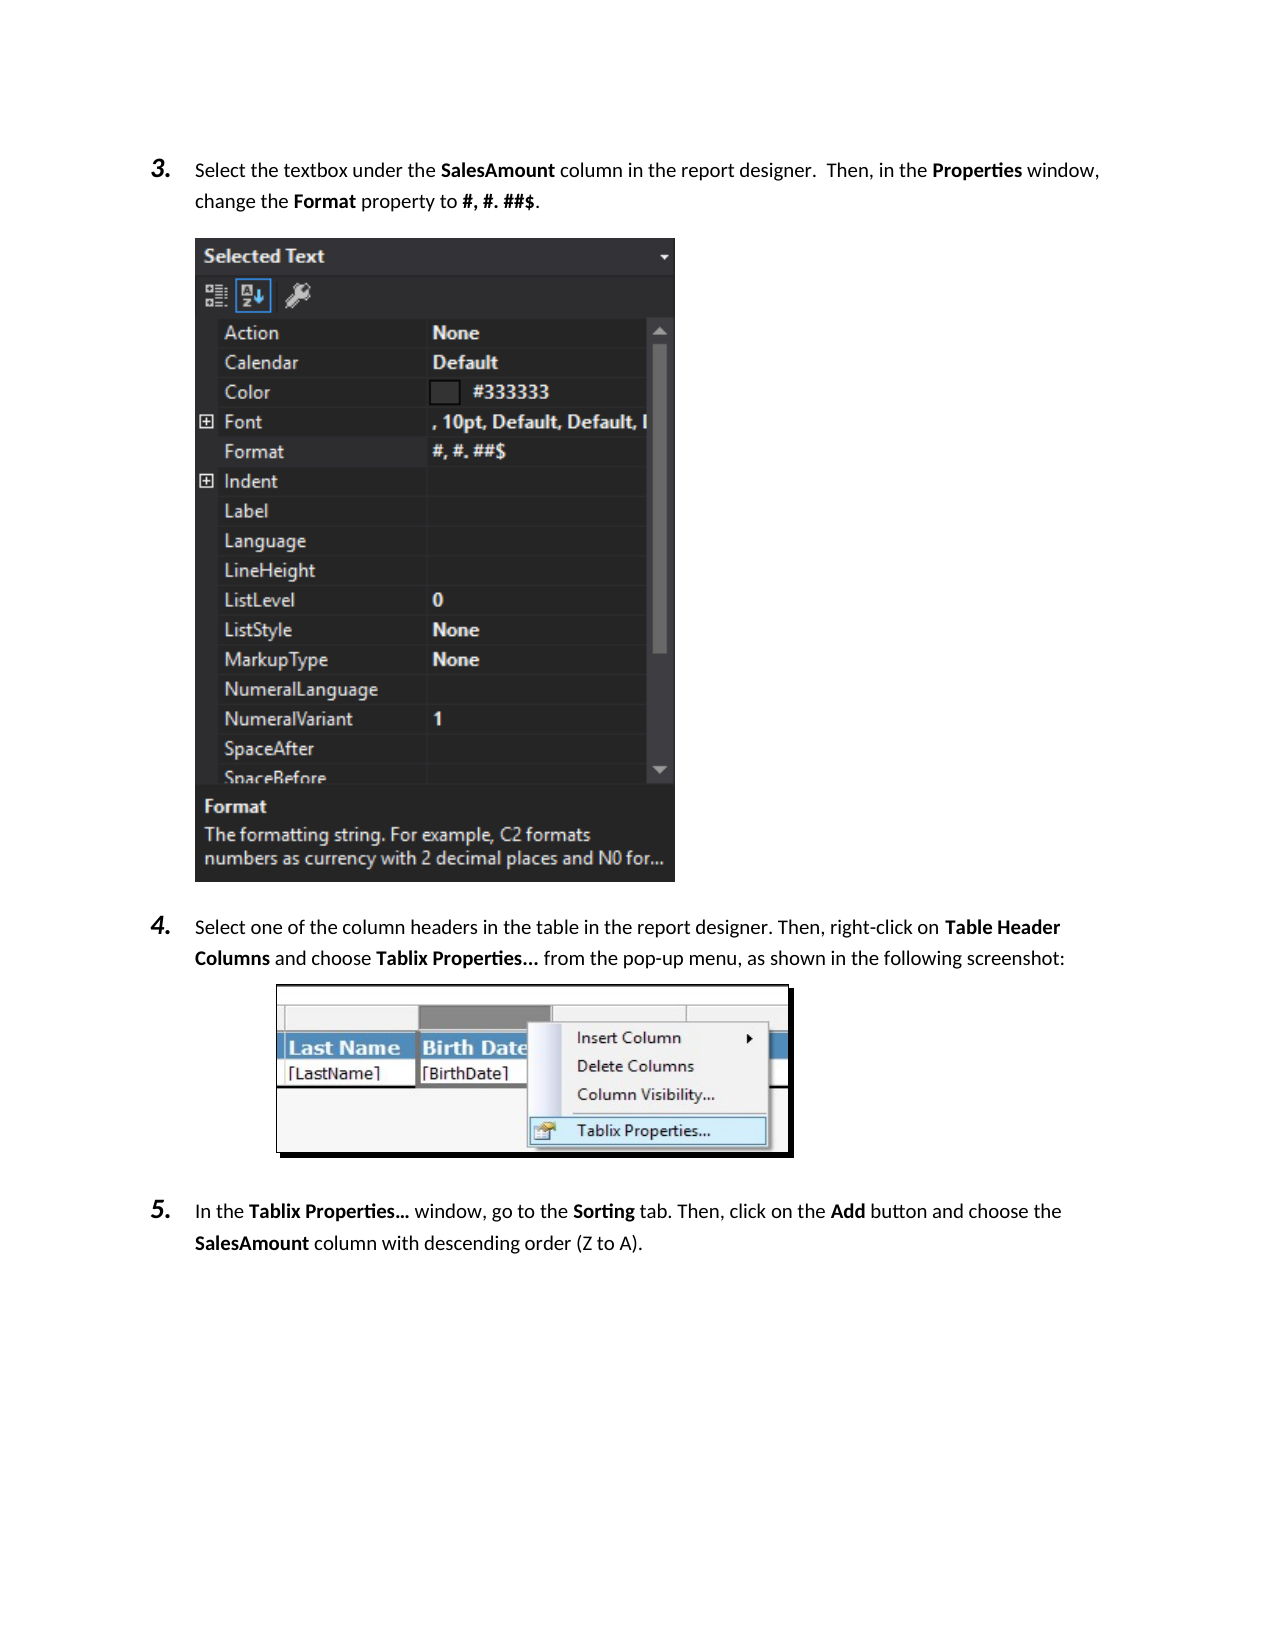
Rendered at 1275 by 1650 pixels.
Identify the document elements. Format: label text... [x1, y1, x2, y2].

list Select the textbox under the SalesAmount column in the report designer. Then, in the Properties window, change the Format property to #, #. ##$. [150, 150, 1120, 213]
picture [195, 238, 675, 882]
picture [277, 985, 788, 1152]
list Select one of the column headers in the table in the report designer. Then, right-click on Table Header Columns and choose Tablix Properties... from the pop-up menu, as shown in the following screenshot: [150, 907, 1120, 970]
list In the Tablix Properties… window, go to the Sorting tab. Then, click on the Add button and choose the SalesAmount column with descending order (Z to A). [150, 1192, 1120, 1255]
